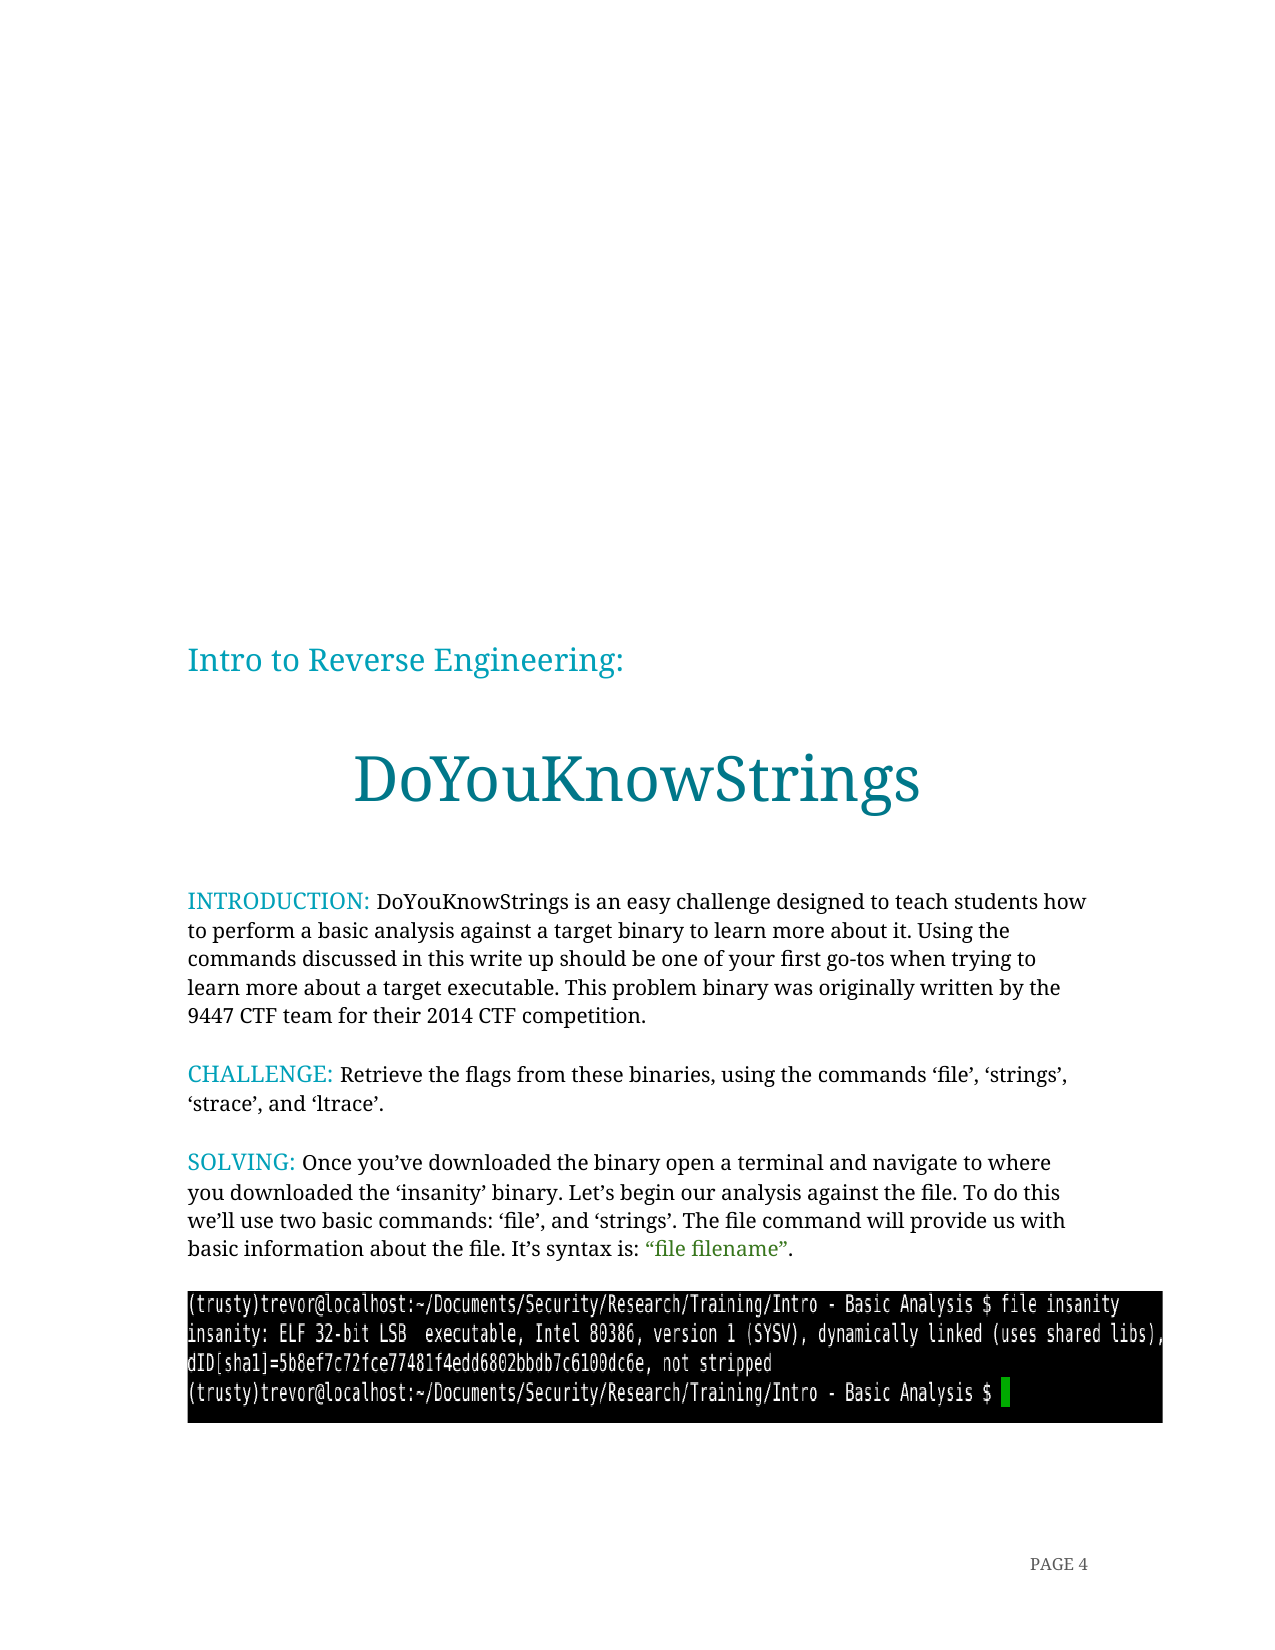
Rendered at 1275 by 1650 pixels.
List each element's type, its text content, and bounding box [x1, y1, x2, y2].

text Solving: Once you’ve downloaded the binary open a terminal and navigate to where you downloaded the ‘insanity’ binary. Let’s begin our analysis against the file. To do this we’ll use two basic commands: ‘file’, and ‘strings’. The file command will provide us with basic information about the file. It’s syntax is: “file filename”. [187, 1146, 1087, 1263]
picture [187, 1291, 1163, 1423]
text Introduction: DoYouKnowStrings is an easy challenge designed to teach students how to perform a basic analysis against a target binary to learn more about it. Using the commands discussed in this write up should be one of your first go-tos when trying to learn more about a target executable. This problem binary was originally written by the 9447 CTF team for their 2014 CTF competition. [187, 885, 1087, 1030]
text Challenge: Retrieve the flags from these binaries, using the commands ‘file’, ‘strings’, ‘strace’, and ‘ltrace’. [187, 1058, 1087, 1118]
title DoYouKnowStrings [187, 735, 1087, 820]
subtitle Intro to Reverse Engineering: [187, 638, 1087, 681]
